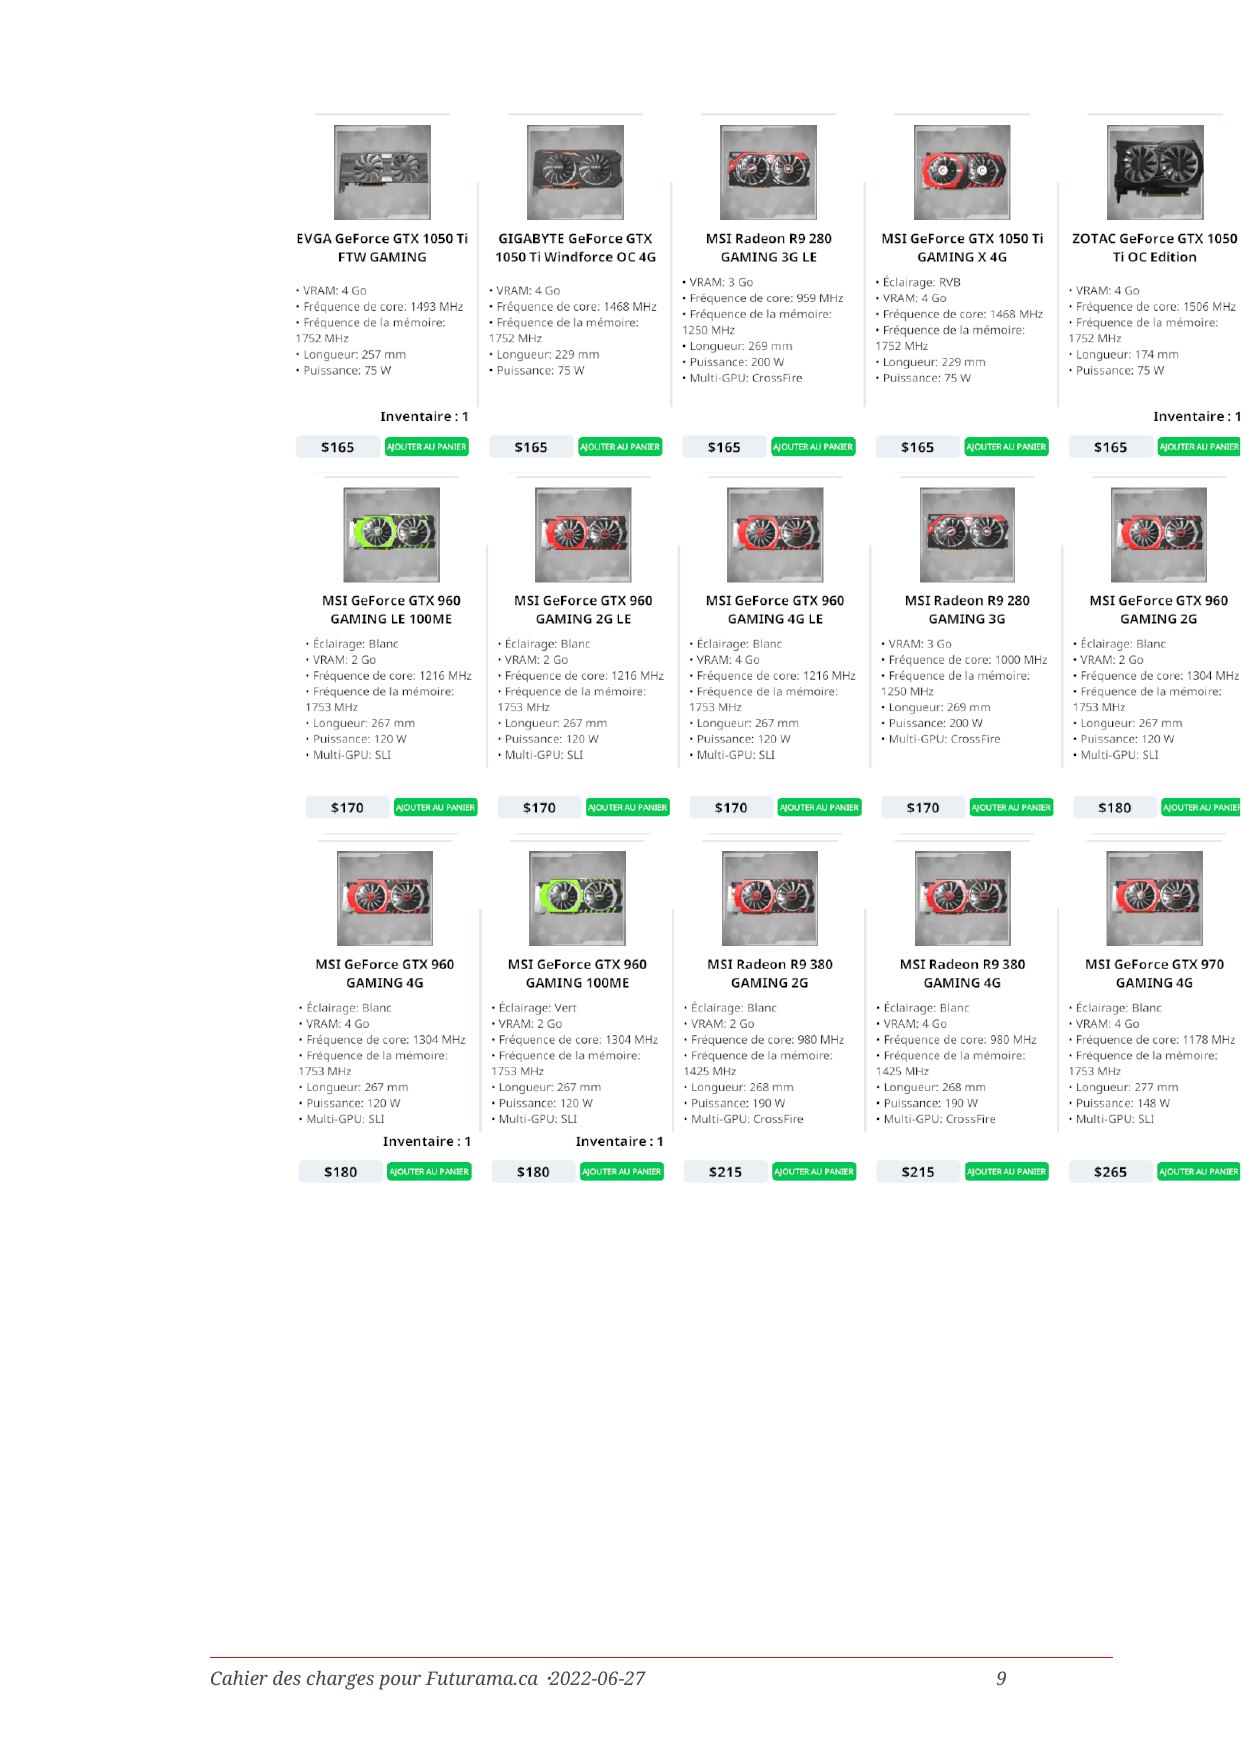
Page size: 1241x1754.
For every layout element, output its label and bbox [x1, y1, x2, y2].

picture [285, 840, 1241, 1190]
picture [285, 112, 1241, 473]
picture [285, 475, 1241, 838]
